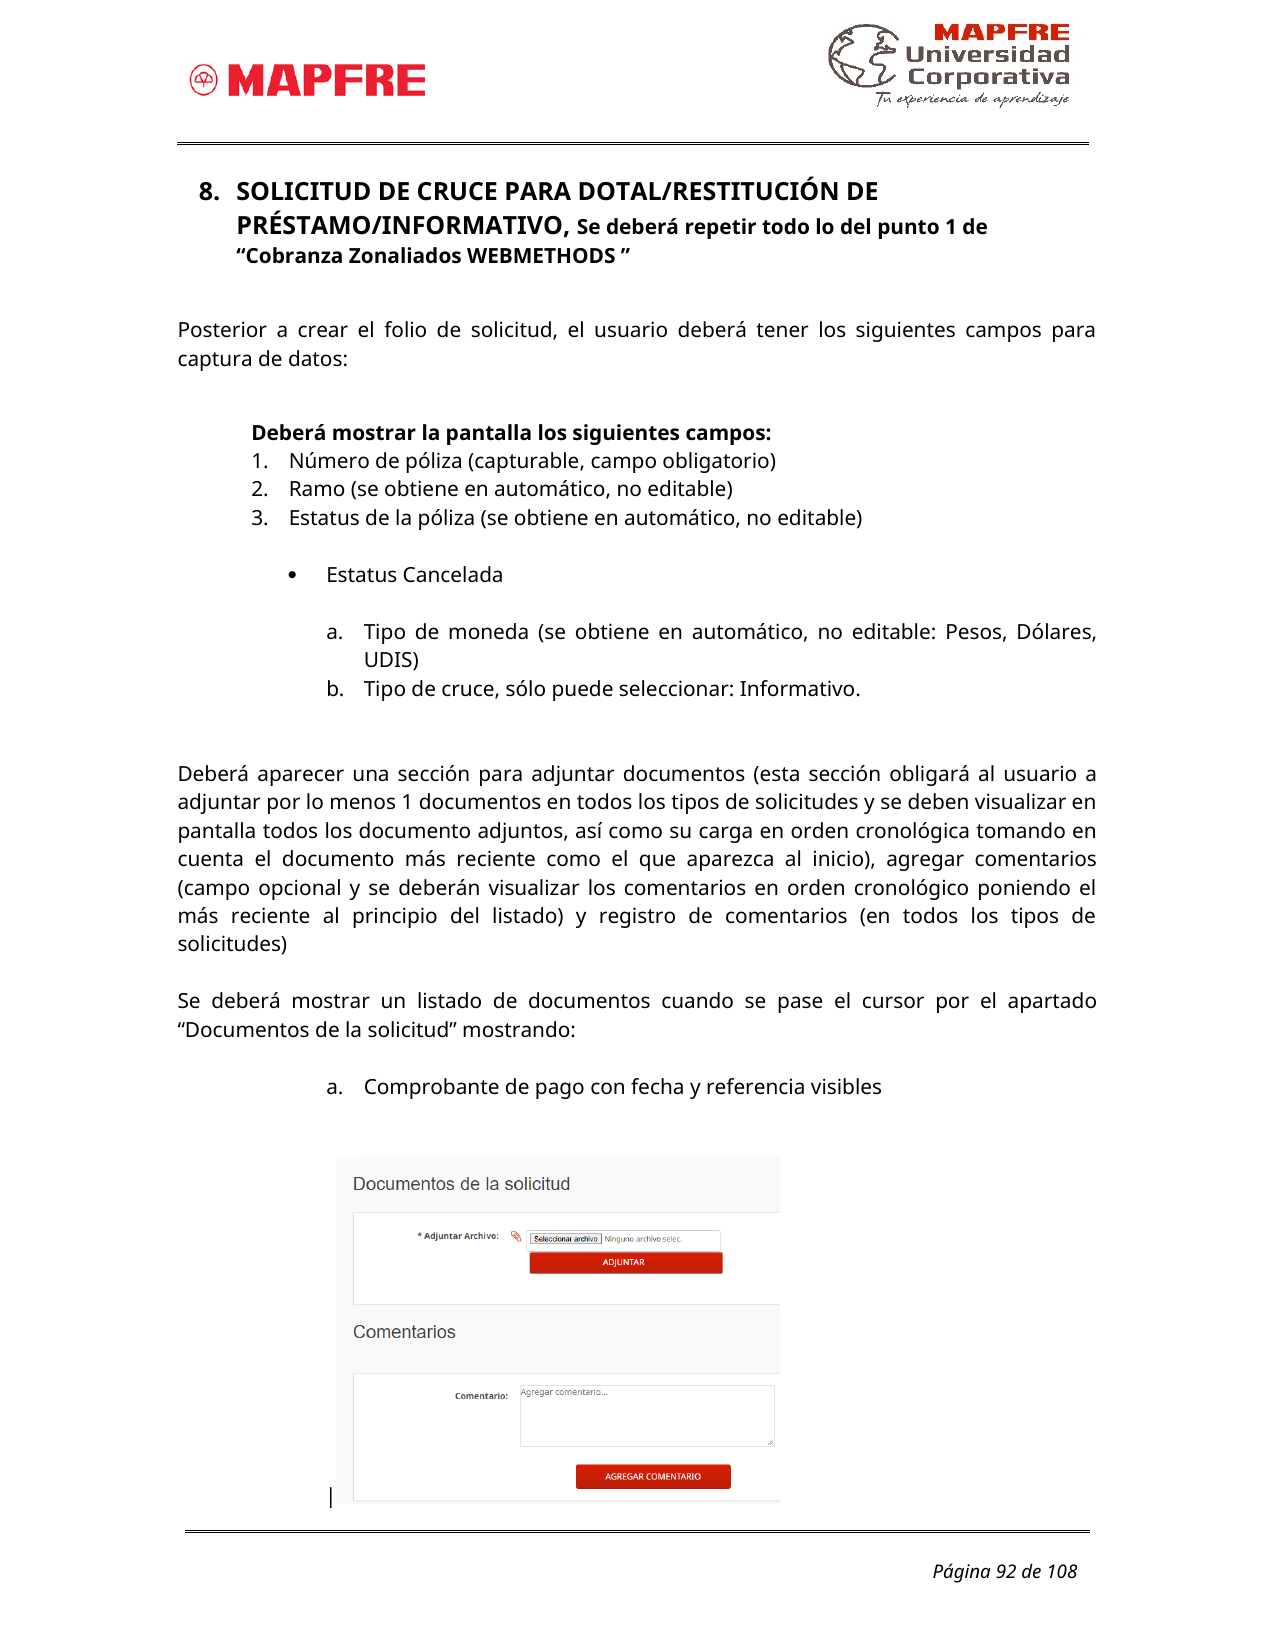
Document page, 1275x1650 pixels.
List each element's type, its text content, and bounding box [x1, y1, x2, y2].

picture [814, 14, 1089, 114]
picture [336, 1157, 780, 1504]
list Estatus de la póliza (se obtiene en automático, no editable) [251, 503, 1098, 531]
list Número de póliza (capturable, campo obligatorio) [251, 446, 1098, 474]
list Tipo de cruce, sólo puede seleccionar: Informativo. [326, 674, 1098, 702]
text Deberá mostrar la pantalla los siguientes campos: [177, 418, 1098, 446]
list Ramo (se obtiene en automático, no editable) [251, 474, 1098, 503]
text Deberá aparecer una sección para adjuntar documentos (esta sección obligará al usuario a adjuntar por lo menos 1 documentos en todos los tipos de solicitudes y se deben visualizar en pantalla todos los documento adjuntos, así como su carga en orden cronológica tomando en cuenta el documento más reciente como el que aparezca al inicio), agregar comentarios (campo opcional y se deberán visualizar los comentarios en orden cronológico poniendo el más reciente al principio del listado) y registro de comentarios (en todos los tipos de solicitudes) [177, 759, 1098, 958]
text Se deberá mostrar un listado de documentos cuando se pase el cursor por el apartado “Documentos de la solicitud” mostrando: [177, 986, 1098, 1043]
list SOLICITUD DE CRUCE PARA DOTAL/RESTITUCIÓN DE PRÉSTAMO/INFORMATIVO, Se deberá repetir todo lo del punto 1 de “Cobranza Zonaliados WEBMETHODS ” [199, 173, 1098, 270]
picture [188, 48, 429, 109]
list Comprobante de pago con fecha y referencia visibles [326, 1072, 1098, 1100]
text Posterior a crear el folio de solicitud, el usuario deberá tener los siguientes campos para captura de datos: [177, 315, 1098, 372]
list Estatus Cancelada [288, 560, 1098, 588]
list Tipo de moneda (se obtiene en automático, no editable: Pesos, Dólares, UDIS) [326, 617, 1098, 674]
